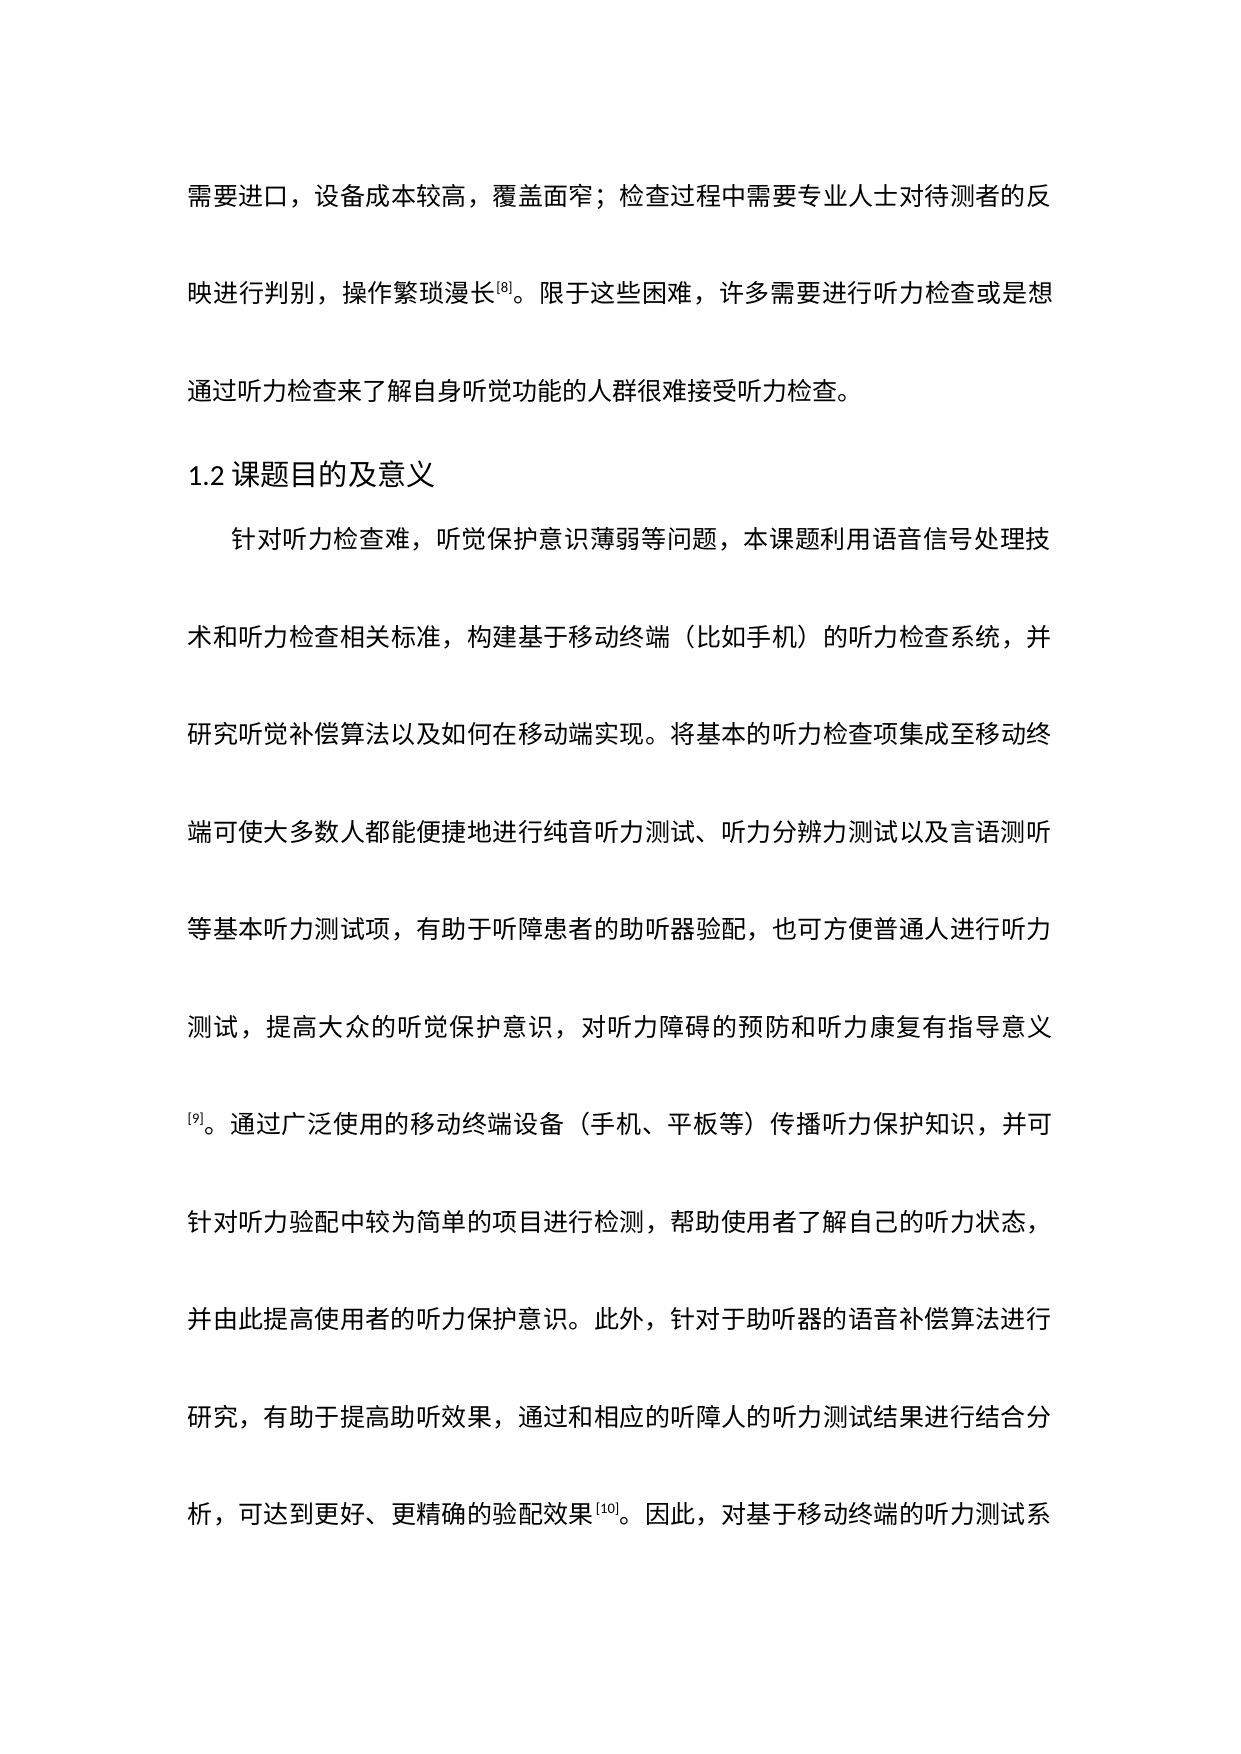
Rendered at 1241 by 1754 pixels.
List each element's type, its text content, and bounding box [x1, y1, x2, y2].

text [187, 162, 1053, 422]
list 课题目的及意义 [187, 440, 1053, 505]
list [187, 505, 1053, 1545]
